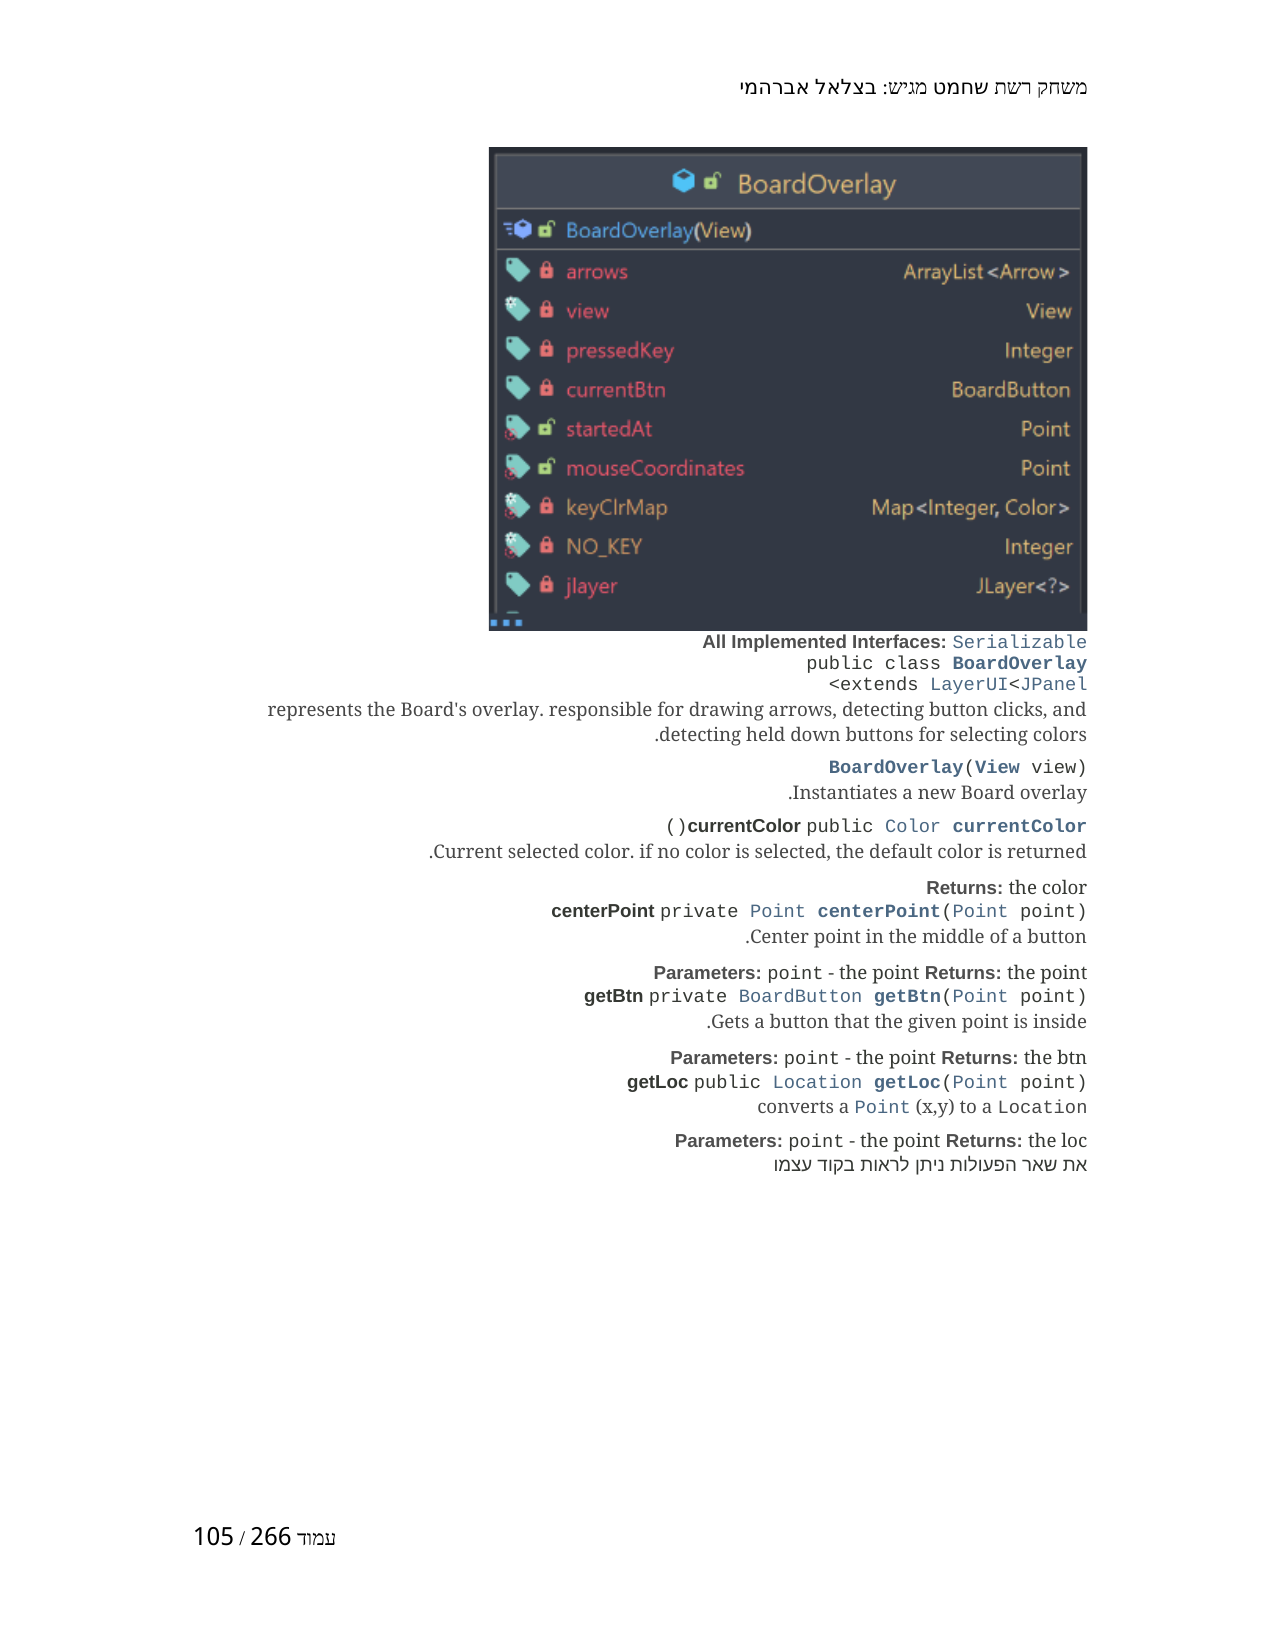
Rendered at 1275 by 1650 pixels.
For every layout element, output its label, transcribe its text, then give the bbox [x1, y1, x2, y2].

text Instantiates a new Board overlay. [204, 779, 1087, 807]
text getBtn private BoardButton getBtn​(Point point) [187, 985, 1087, 1008]
text centerPoint private Point centerPoint​(Point point) [187, 900, 1087, 923]
text converts a Point (x,y) to a Location [204, 1094, 1087, 1119]
text public class BoardOverlay [187, 654, 1087, 675]
text All Implemented Interfaces: Serializable [187, 631, 1087, 654]
text Returns: the color [187, 875, 1087, 900]
text Center point in the middle of a button. [204, 923, 1087, 951]
text Parameters: point - the point Returns: the point [187, 959, 1087, 985]
text currentColor public Color currentColor() [187, 815, 1087, 838]
text Current selected color. if no color is selected, the default color is returned. [204, 838, 1087, 866]
text את שאר הפעולות ניתן לראות בקוד עצמו [187, 1153, 1087, 1175]
text BoardOverlay​(View view) [187, 758, 1087, 779]
text represents the Board's overlay. responsible for drawing arrows, detecting button clicks, and detecting held down buttons for selecting colors. [204, 696, 1087, 749]
text Gets a button that the given point is inside. [204, 1008, 1087, 1036]
text Parameters: point - the point Returns: the btn [187, 1045, 1087, 1070]
picture [488, 147, 1088, 631]
text Parameters: point - the point Returns: the loc [187, 1128, 1087, 1153]
text extends LayerUI<JPanel> [187, 675, 1087, 696]
text getLoc public Location getLoc​(Point point) [187, 1070, 1087, 1094]
